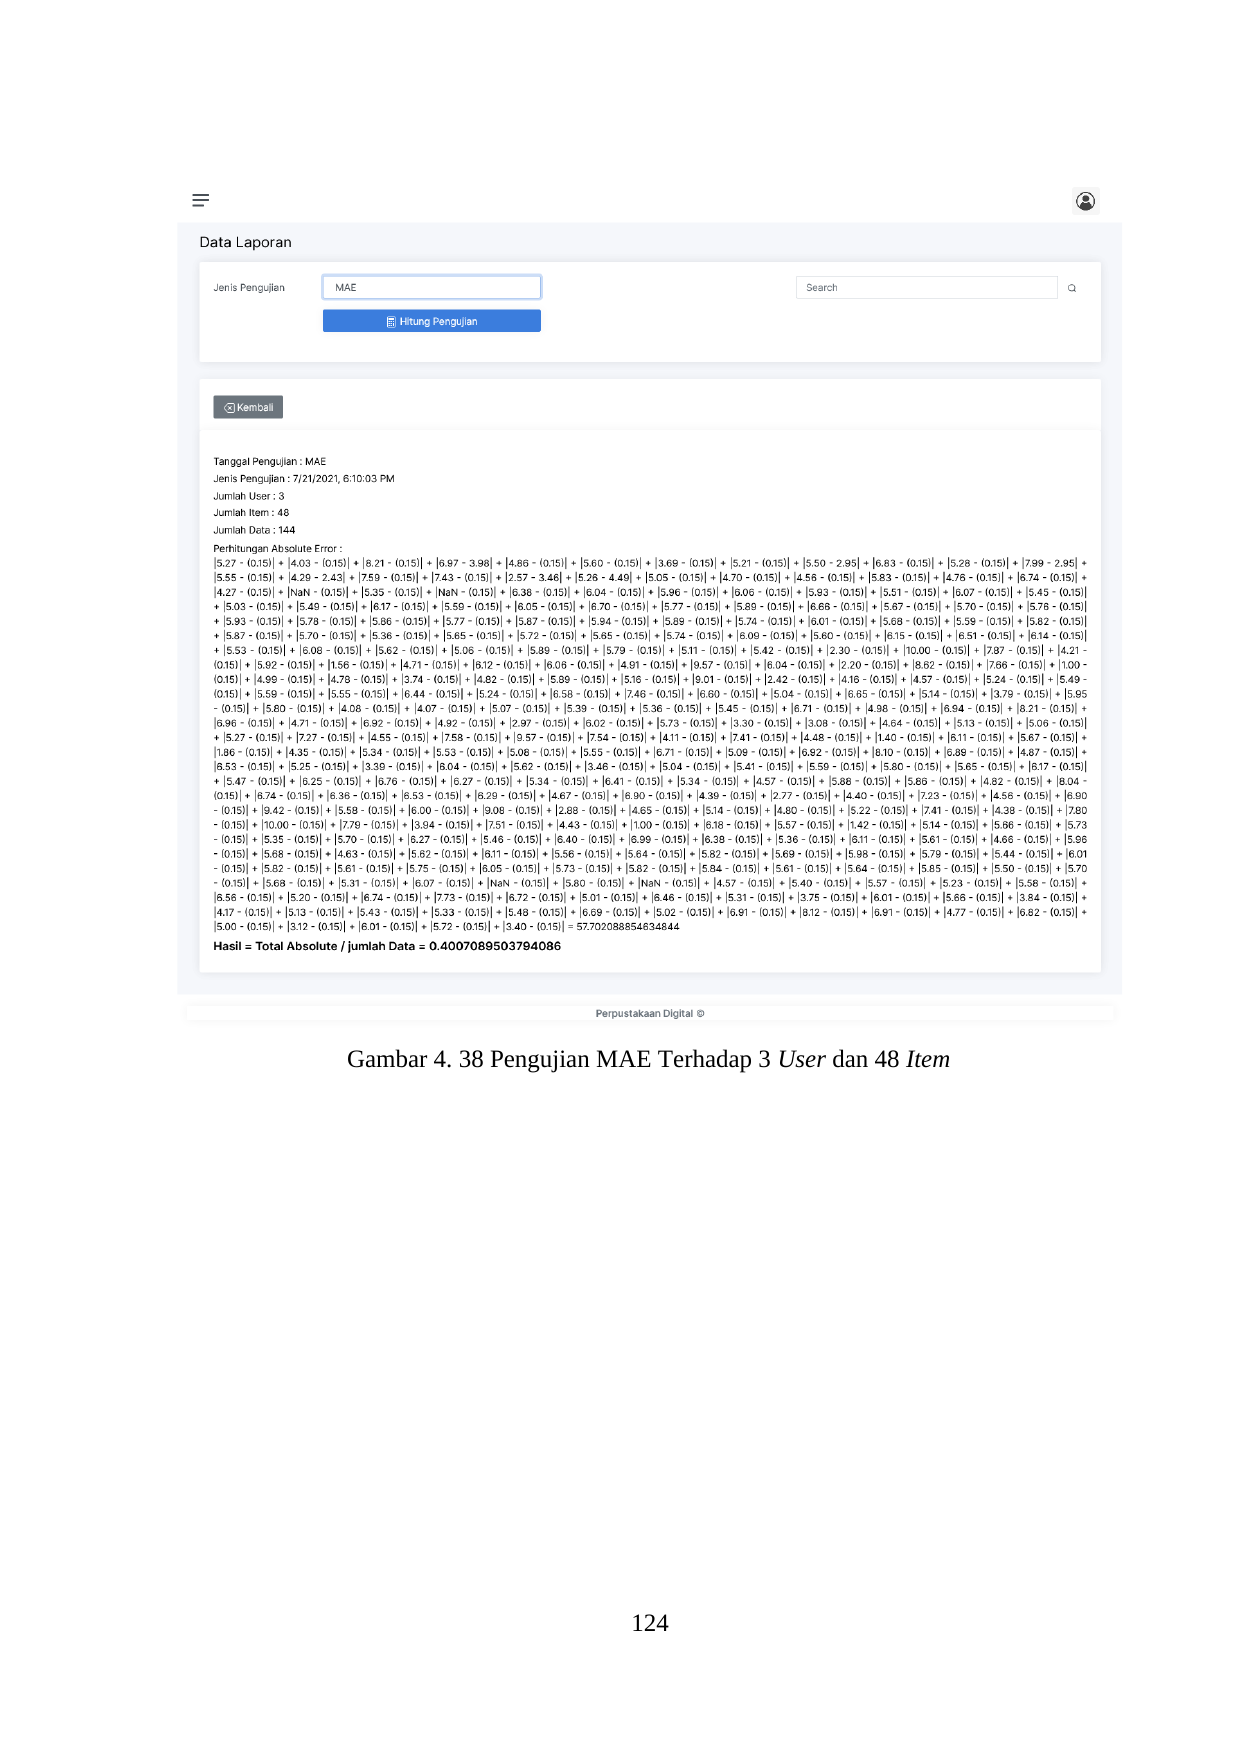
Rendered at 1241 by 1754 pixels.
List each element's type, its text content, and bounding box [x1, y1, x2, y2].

text Gambar 4. 38 Pengujian MAE Terhadap 3 User dan 48 Item [177, 1044, 1122, 1073]
picture [177, 177, 1123, 1031]
